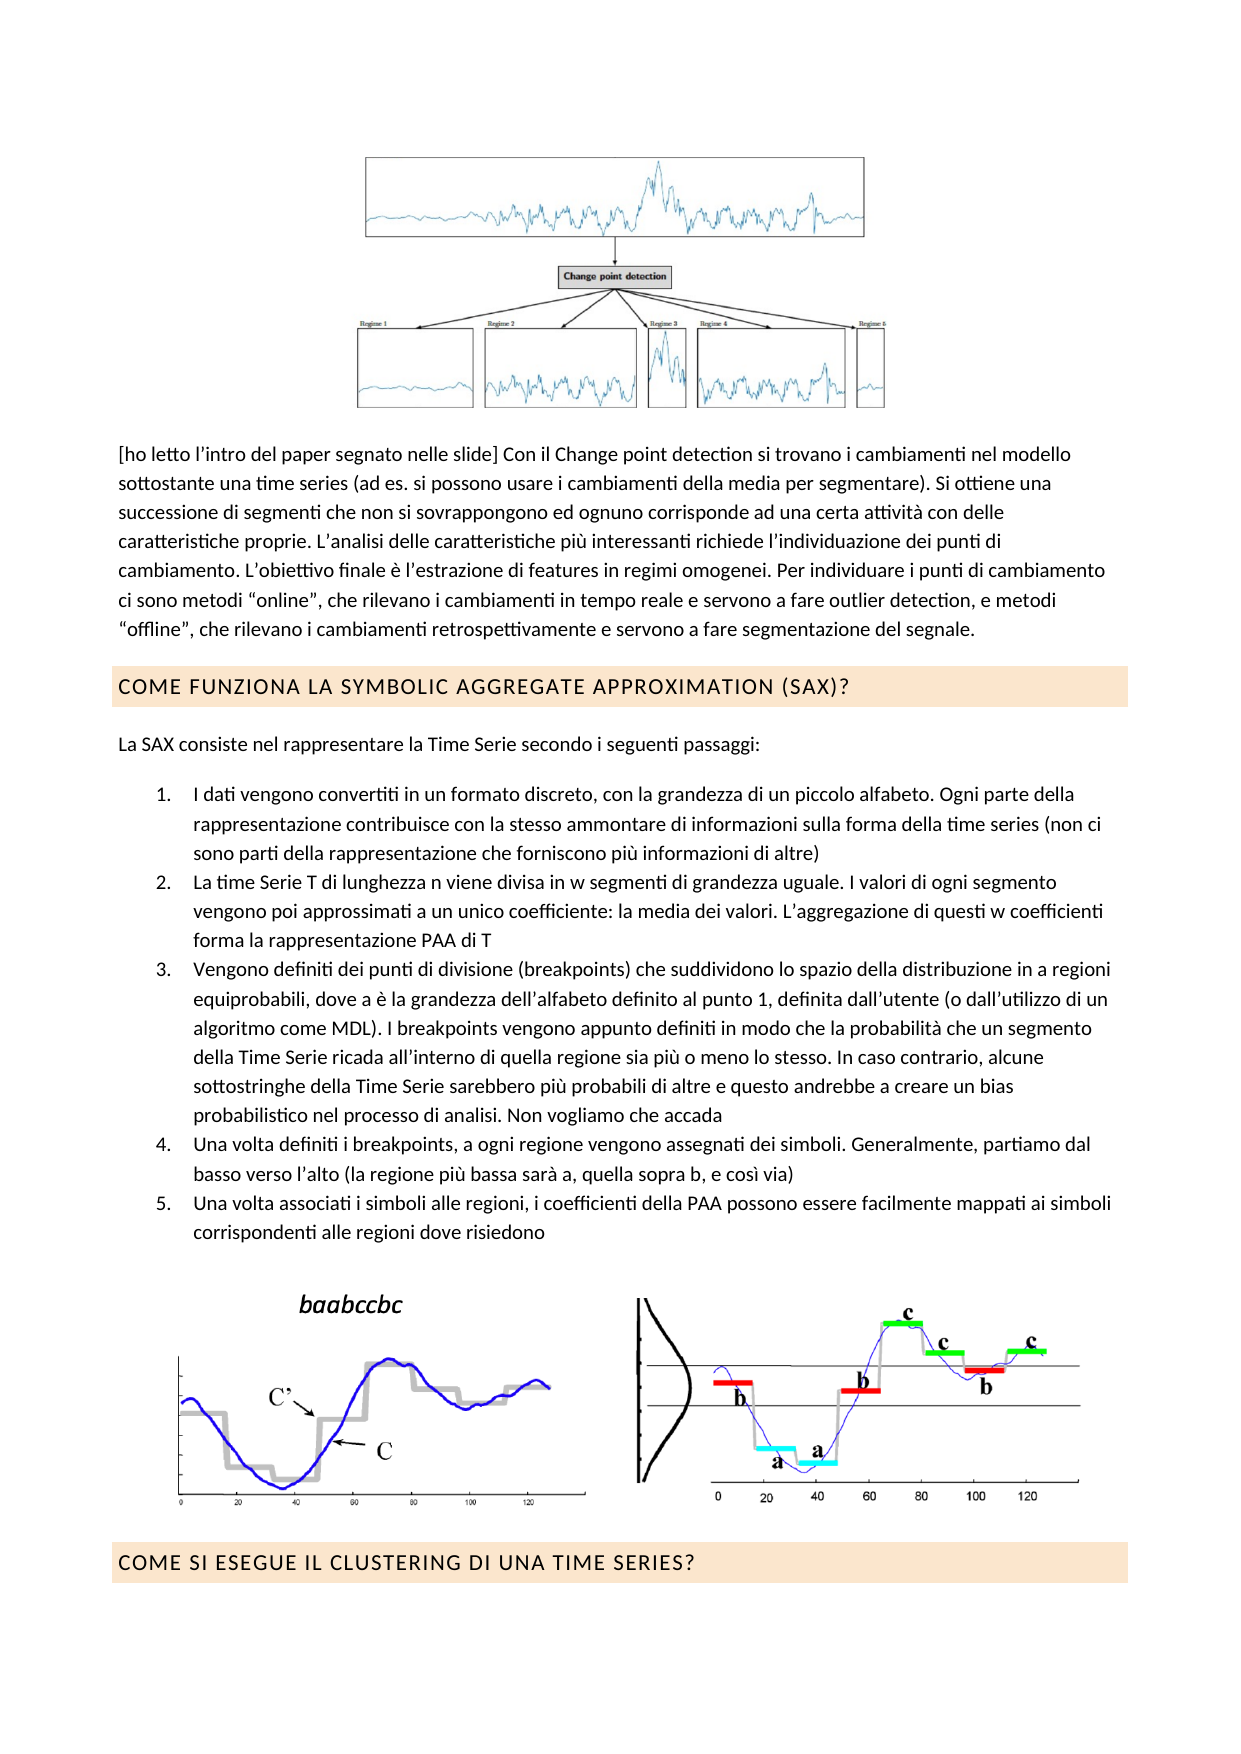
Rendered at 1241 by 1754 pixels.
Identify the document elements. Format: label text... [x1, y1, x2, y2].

list Una volta associati i simboli alle regioni, i coefficienti della PAA possono essere facilmente mappati ai simboli corrispondenti alle regioni dove risiedono [156, 1190, 1122, 1244]
subtitle Come funziona la Symbolic Aggregate Approximation (SAX)? [118, 672, 1122, 700]
list Una volta definiti i breakpoints, a ogni regione vengono assegnati dei simboli. Generalmente, partiamo dal basso verso l’alto (la regione più bassa sarà a, quella sopra b, e così via) [156, 1132, 1122, 1186]
list Vengono definiti dei punti di divisione (breakpoints) che suddividono lo spazio della distribuzione in a regioni equiprobabili, dove a è la grandezza dell’alfabeto definito al punto 1, definita dall’utente (o dall’utilizzo di un algoritmo come MDL). I breakpoints vengono appunto definiti in modo che la probabilità che un segmento della Time Serie ricada all’interno di quella regione sia più o meno lo stesso. In caso contrario, alcune sottostringhe della Time Serie sarebbero più probabili di altre e questo andrebbe a creare un bias probabilistico nel processo di analisi. Non vogliamo che accada [156, 957, 1122, 1128]
picture [139, 1269, 1101, 1518]
subtitle Come si esegue il clustering di una time series? [118, 1549, 1122, 1576]
picture [320, 147, 921, 417]
list I dati vengono convertiti in un formato discreto, con la grandezza di un piccolo alfabeto. Ogni parte della rappresentazione contribuisce con la stesso ammontare di informazioni sulla forma della time series (non ci sono parti della rappresentazione che forniscono più informazioni di altre) [156, 782, 1122, 865]
list La time Serie T di lunghezza n viene divisa in w segmenti di grandezza uguale. I valori di ogni segmento vengono poi approssimati a un unico coefficiente: la media dei valori. L’aggregazione di questi w coefficienti forma la rappresentazione PAA di T [156, 869, 1122, 953]
text La SAX consiste nel rappresentare la Time Serie secondo i seguenti passaggi: [118, 732, 1122, 757]
text [ho letto l’intro del paper segnato nelle slide] Con il Change point detection si trovano i cambiamenti nel modello sottostante una time series (ad es. si possono usare i cambiamenti della media per segmentare). Si ottiene una successione di segmenti che non si sovrappongono ed ognuno corrisponde ad una certa attività con delle caratteristiche proprie. L’analisi delle caratteristiche più interessanti richiede l’individuazione dei punti di cambiamento. L’obiettivo finale è l’estrazione di features in regimi omogenei. Per individuare i punti di cambiamento ci sono metodi “online”, che rilevano i cambiamenti in tempo reale e servono a fare outlier detection, e metodi “offline”, che rilevano i cambiamenti retrospettivamente e servono a fare segmentazione del segnale. [118, 441, 1122, 641]
